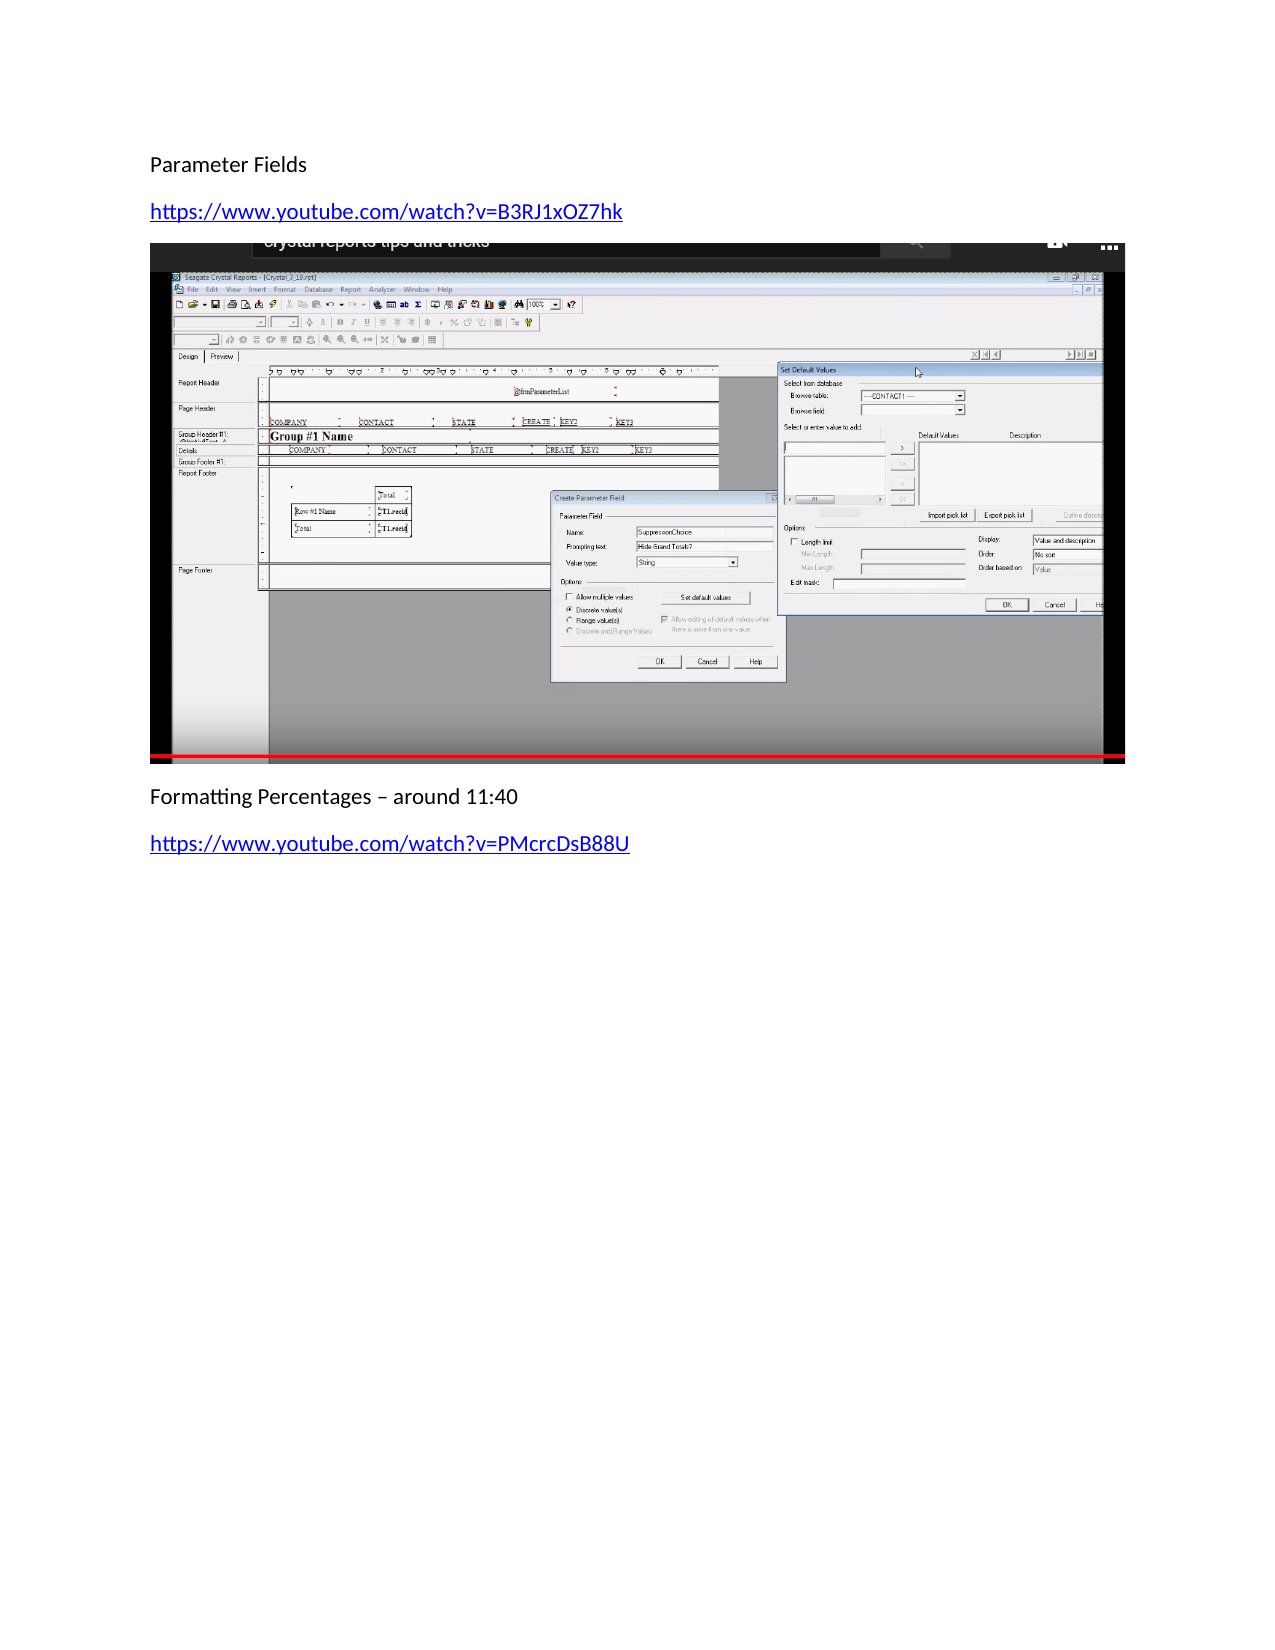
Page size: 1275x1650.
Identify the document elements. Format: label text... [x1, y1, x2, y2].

text Parameter Fields [150, 150, 1125, 178]
text Formatting Percentages – around 11:40 [150, 782, 1125, 810]
picture [150, 243, 1125, 764]
text https://www.youtube.com/watch?v=B3RJ1xOZ7hk [150, 197, 1125, 225]
text https://www.youtube.com/watch?v=PMcrcDsB88U [150, 829, 1125, 857]
